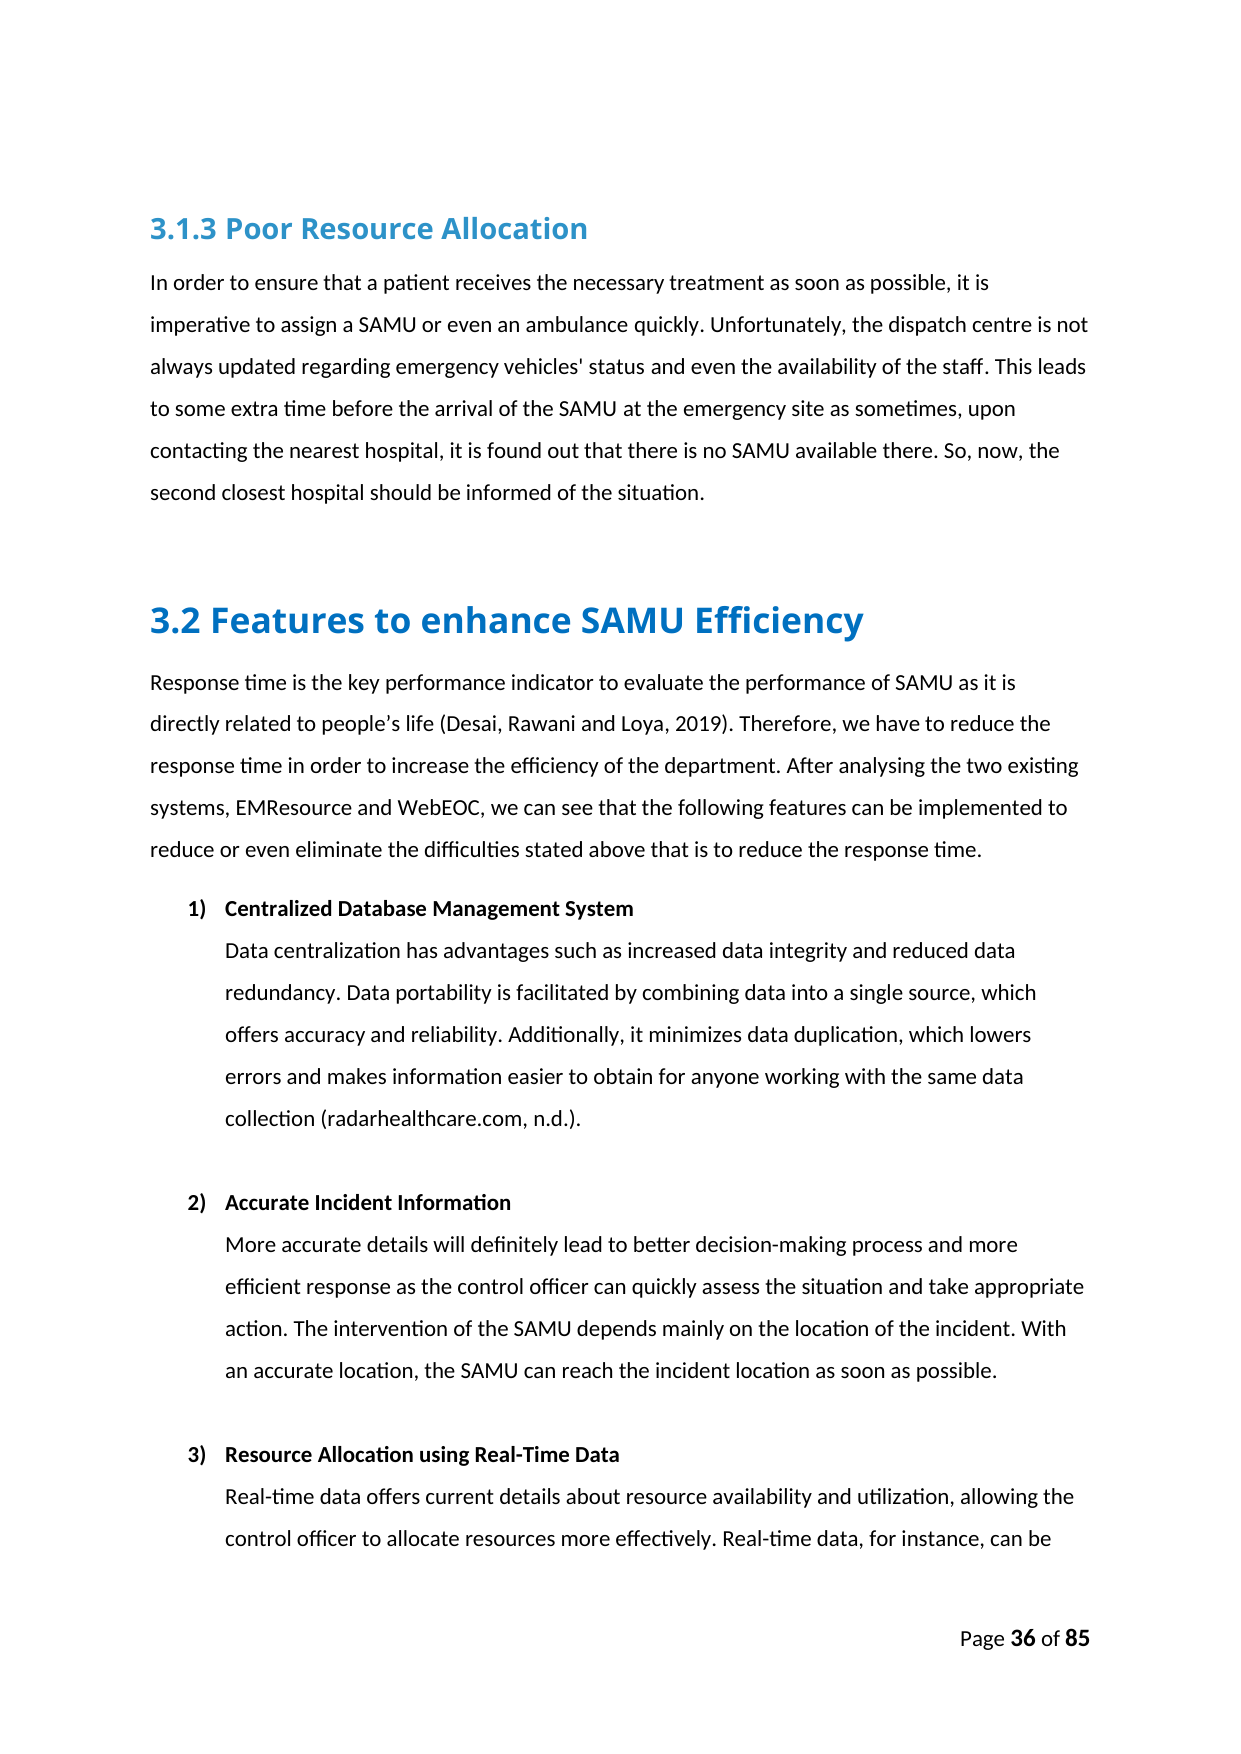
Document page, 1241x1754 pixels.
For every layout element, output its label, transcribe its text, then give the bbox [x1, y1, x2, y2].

subtitle Features to enhance SAMU Efficiency [150, 595, 1090, 643]
list Centralized Database Management System [187, 894, 1090, 922]
text In order to ensure that a patient receives the necessary treatment as soon as possible, it is imperative to assign a SAMU or even an ambulance quickly. Unfortunately, the dispatch centre is not always updated regarding emergency vehicles' status and even the availability of the staff. This leads to some extra time before the arrival of the SAMU at the emergency site as sometimes, upon contacting the nearest hospital, it is found out that there is no SAMU available there. So, now, the second closest hospital should be informed of the situation. [150, 268, 1090, 506]
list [225, 1482, 1090, 1552]
subtitle Poor Resource Allocation [150, 209, 1090, 248]
list Accurate Incident Information [187, 1188, 1090, 1216]
text Response time is the key performance indicator to evaluate the performance of SAMU as it is directly related to people’s life (Desai, Rawani and Loya, 2019). Therefore, we have to reduce the response time in order to increase the efficiency of the department. After analysing the two existing systems, EMResource and WebEOC, we can see that the following features can be implemented to reduce or even eliminate the difficulties stated above that is to reduce the response time. [150, 668, 1090, 863]
list More accurate details will definitely lead to better decision-making process and more efficient response as the control officer can quickly assess the situation and take appropriate action. The intervention of the SAMU depends mainly on the location of the incident. With an accurate location, the SAMU can reach the incident location as soon as possible. [225, 1230, 1090, 1384]
list Data centralization has advantages such as increased data integrity and reduced data redundancy. Data portability is facilitated by combining data into a single source, which offers accuracy and reliability. Additionally, it minimizes data duplication, which lowers errors and makes information easier to obtain for anyone working with the same data collection (radarhealthcare.com, n.d.). [225, 936, 1090, 1132]
list Resource Allocation using Real-Time Data [187, 1440, 1090, 1468]
